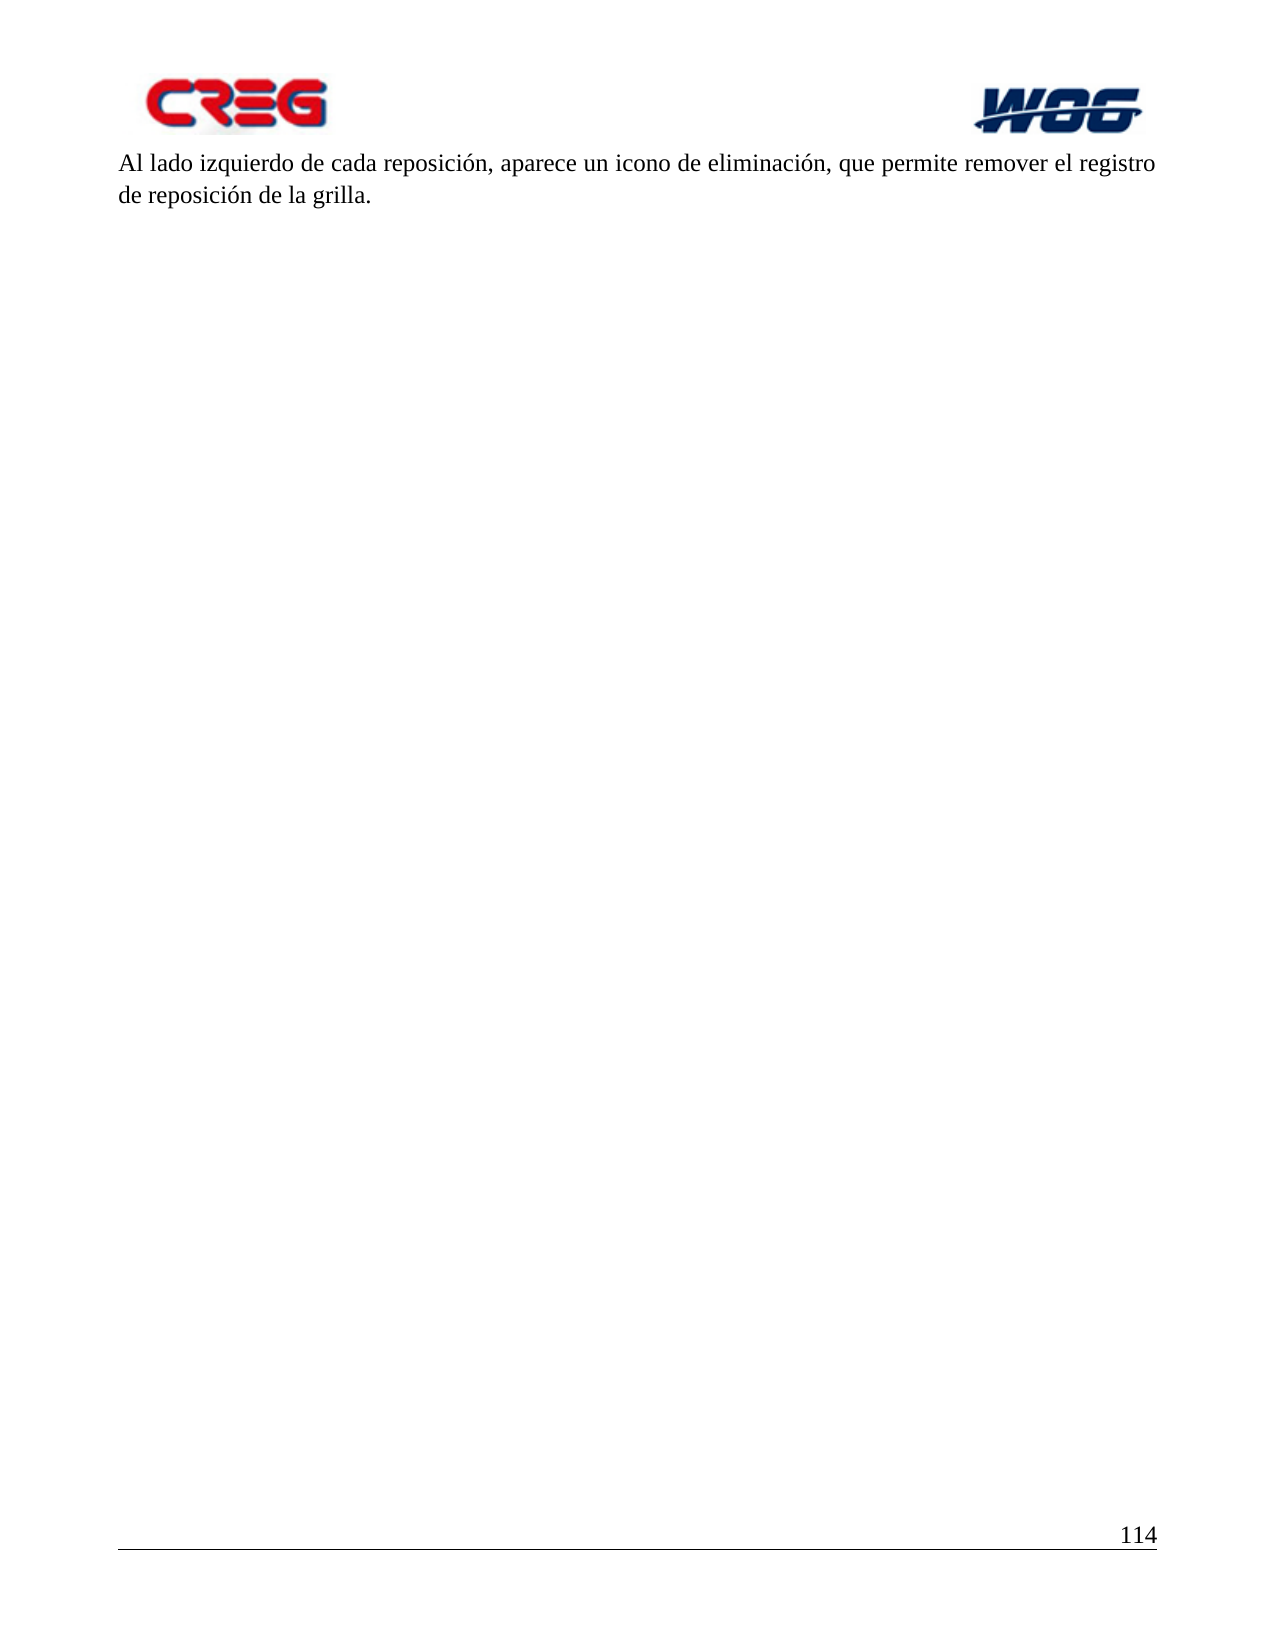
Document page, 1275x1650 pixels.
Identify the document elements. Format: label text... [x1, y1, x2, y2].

picture [971, 83, 1147, 135]
picture [118, 73, 353, 135]
text Al lado izquierdo de cada reposición, aparece un icono de eliminación, que permite remover el registro de reposición de la grilla. [118, 148, 1157, 209]
